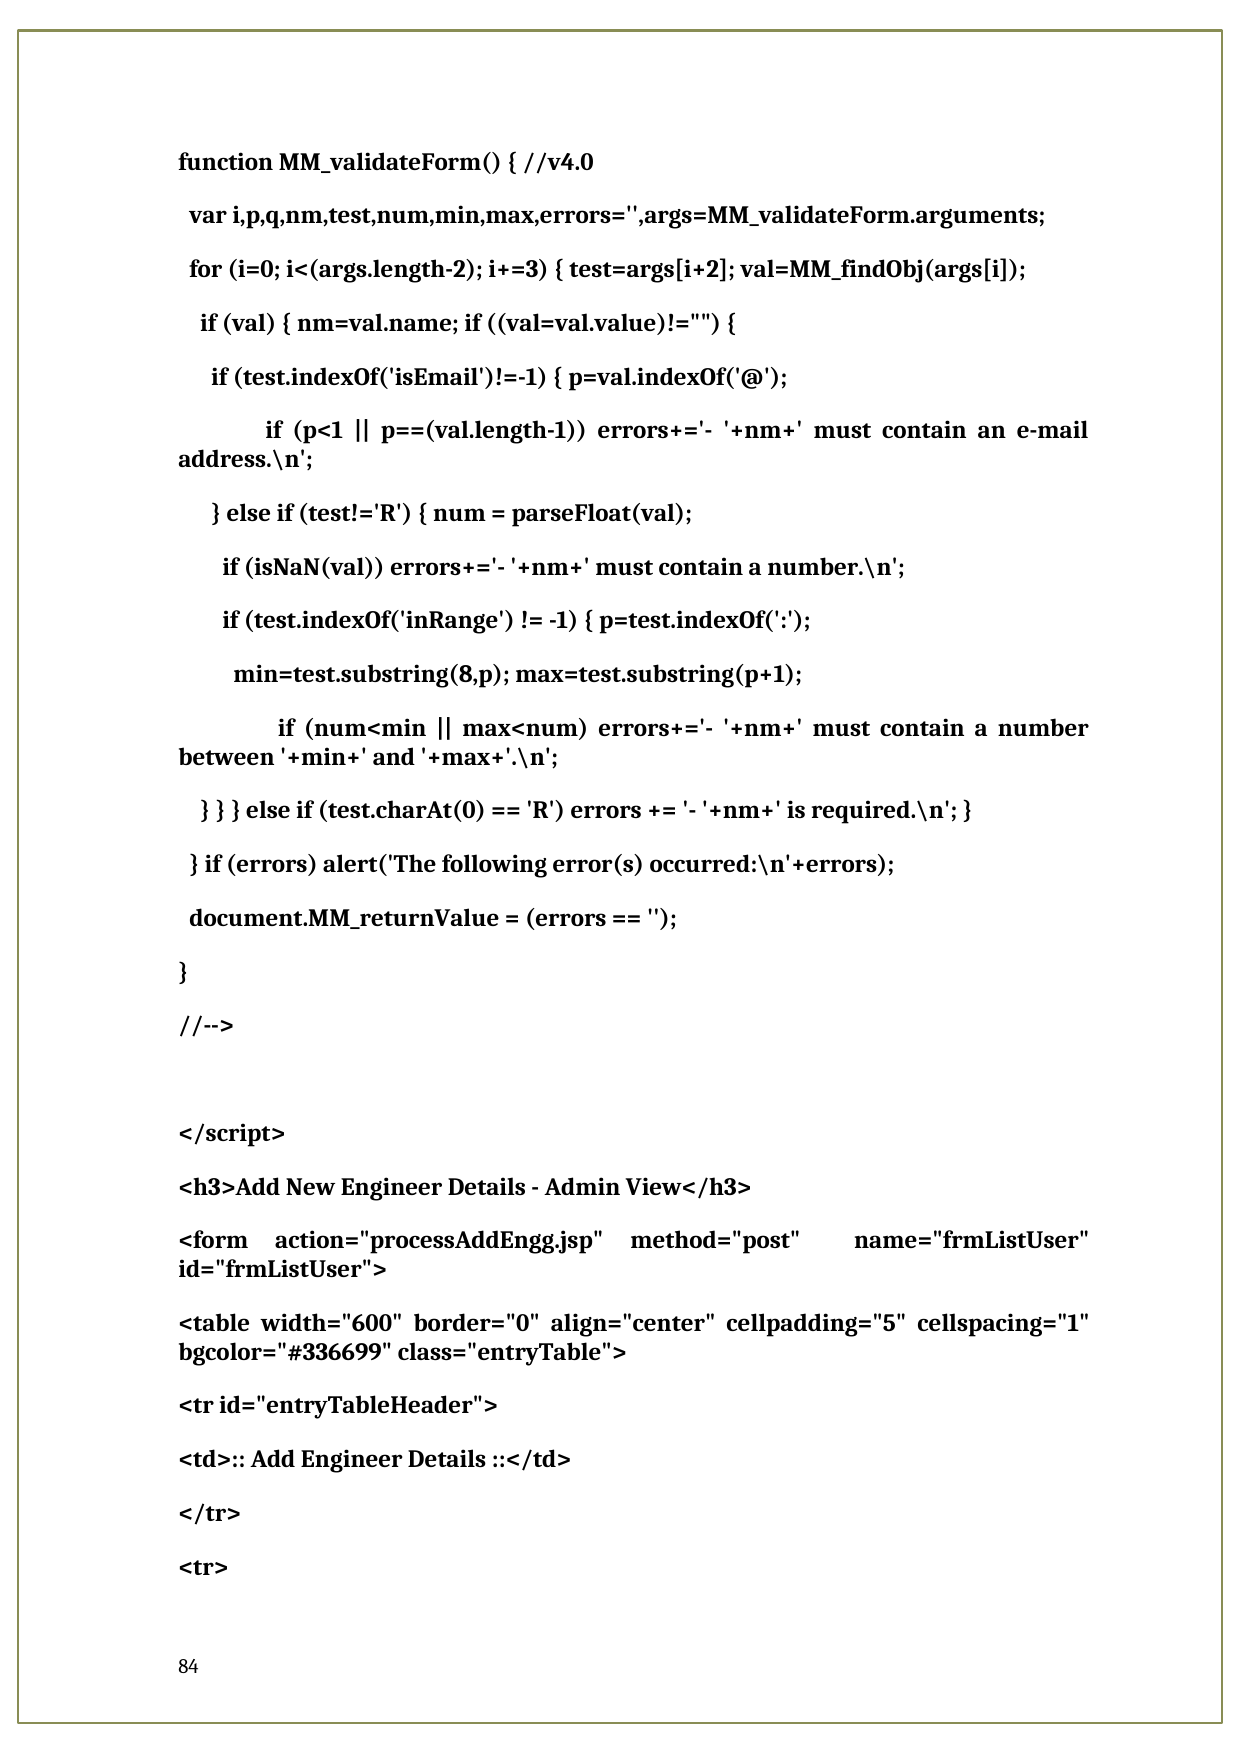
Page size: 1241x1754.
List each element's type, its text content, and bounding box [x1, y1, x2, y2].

text if (num<min || max<num) errors+='- '+nm+' must contain a number between '+min+' and '+max+'.\n'; [178, 714, 1090, 771]
text </tr> [178, 1499, 1090, 1527]
text <td>:: Add Engineer Details ::</td> [178, 1445, 1090, 1474]
text var i,p,q,nm,test,num,min,max,errors='',args=MM_validateForm.arguments; [178, 201, 1090, 230]
text document.MM_returnValue = (errors == ''); [178, 904, 1090, 932]
text //--> [178, 1011, 1090, 1040]
text <form action="processAddEngg.jsp" method="post" name="frmListUser" id="frmListUser"> [178, 1226, 1090, 1284]
text <h3>Add New Engineer Details - Admin View</h3> [178, 1172, 1090, 1201]
text if (isNaN(val)) errors+='- '+nm+' must contain a number.\n'; [178, 552, 1090, 581]
text if (p<1 || p==(val.length-1)) errors+='- '+nm+' must contain an e-mail address.\n'; [178, 416, 1090, 474]
text if (test.indexOf('isEmail')!=-1) { p=val.indexOf('@'); [178, 362, 1090, 391]
text } } } else if (test.charAt(0) == 'R') errors += '- '+nm+' is required.\n'; } [178, 796, 1090, 825]
text min=test.substring(8,p); max=test.substring(p+1); [178, 660, 1090, 689]
text } [178, 957, 1090, 986]
text if (val) { nm=val.name; if ((val=val.value)!="") { [178, 309, 1090, 337]
text } if (errors) alert('The following error(s) occurred:\n'+errors); [178, 850, 1090, 879]
text if (test.indexOf('inRange') != -1) { p=test.indexOf(':'); [178, 606, 1090, 635]
text function MM_validateForm() { //v4.0 [178, 147, 1090, 176]
text <table width="600" border="0" align="center" cellpadding="5" cellspacing="1" bgcolor="#336699" class="entryTable"> [178, 1309, 1090, 1366]
text for (i=0; i<(args.length-2); i+=3) { test=args[i+2]; val=MM_findObj(args[i]); [178, 255, 1090, 284]
text <tr> [178, 1552, 1090, 1581]
text <tr id="entryTableHeader"> [178, 1391, 1090, 1420]
text </script> [178, 1119, 1090, 1147]
text } else if (test!='R') { num = parseFloat(val); [178, 499, 1090, 527]
